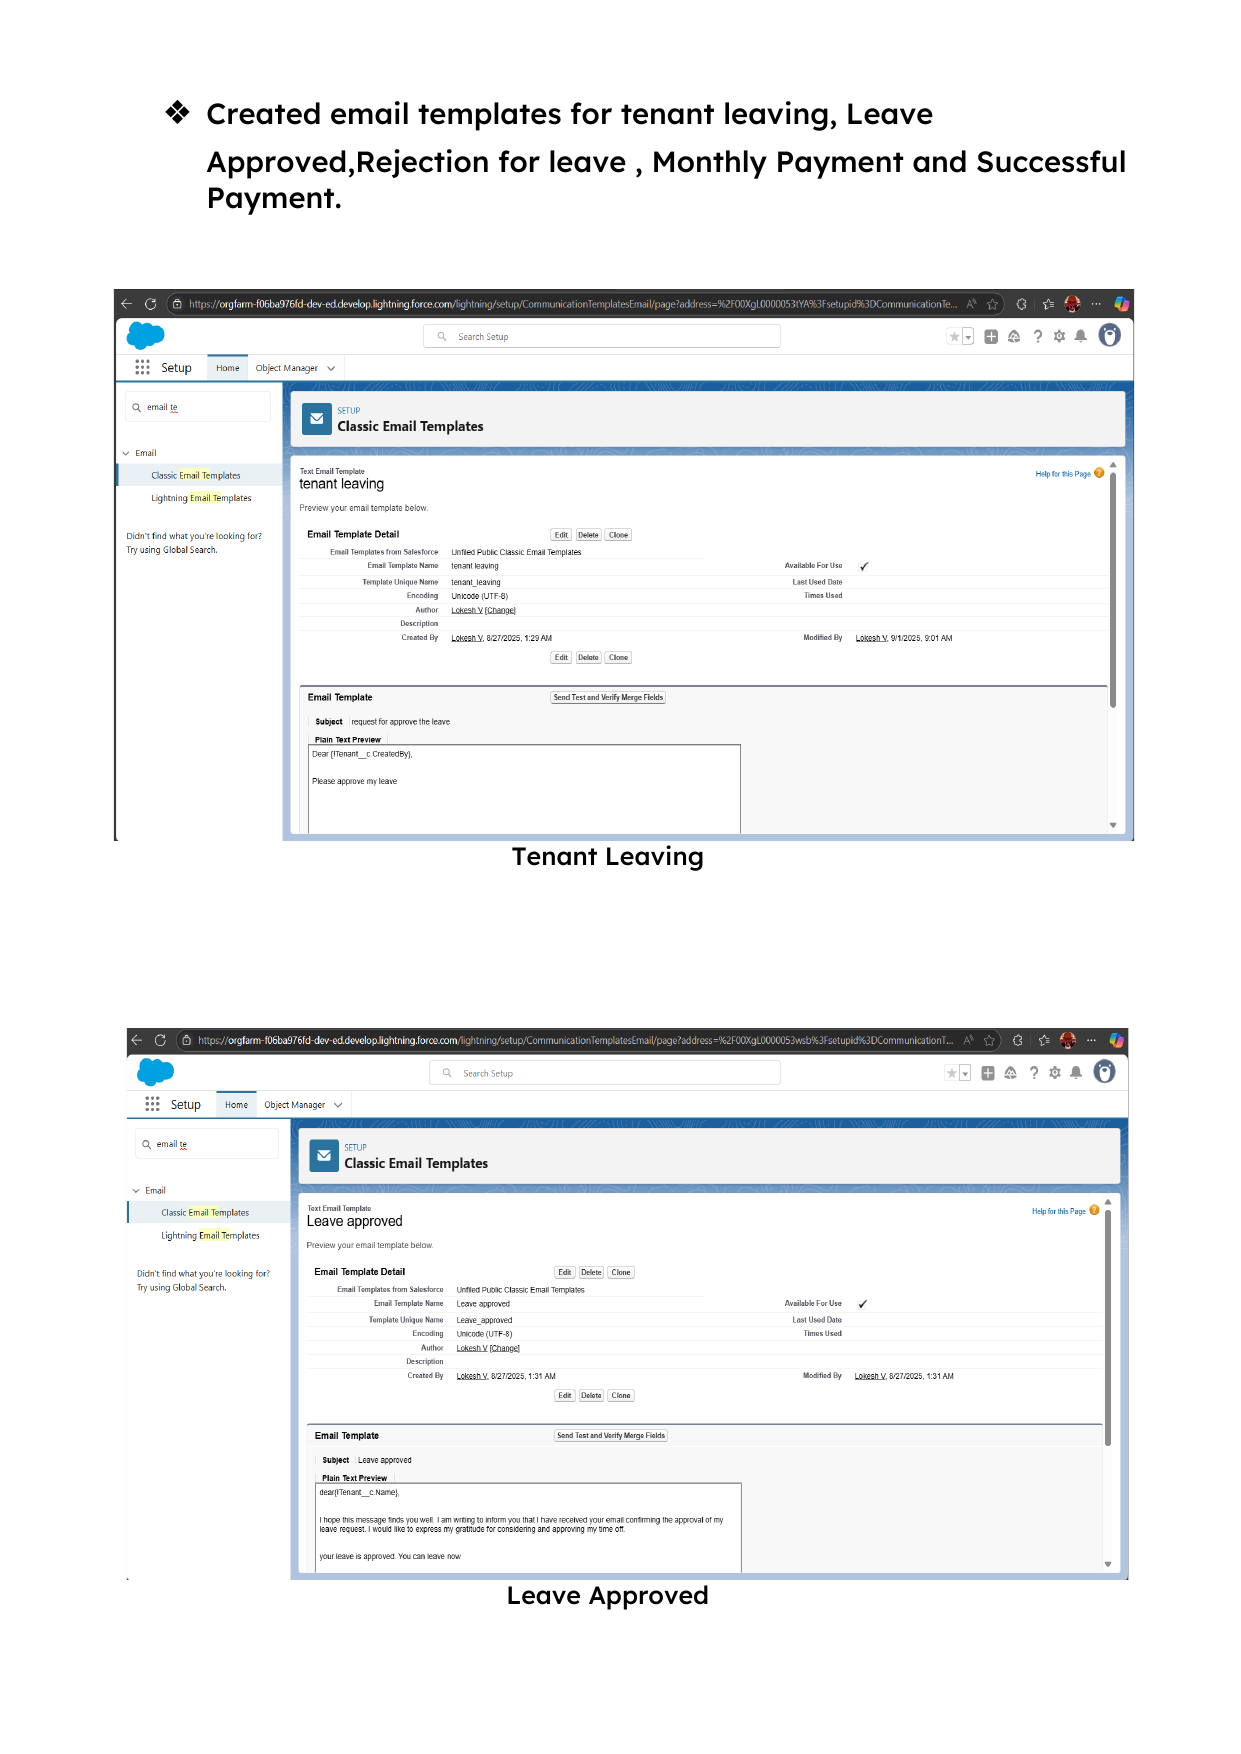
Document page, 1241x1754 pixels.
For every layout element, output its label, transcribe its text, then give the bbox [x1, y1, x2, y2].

picture [113, 289, 1135, 841]
text Tenant Leaving [75, 841, 1140, 872]
text Leave Approved [75, 1579, 1140, 1610]
list Created email templates for tenant leaving, Leave Approved,Rejection for leave , Monthly Payment and Successful Payment. [162, 75, 1140, 216]
picture [126, 1028, 1129, 1580]
